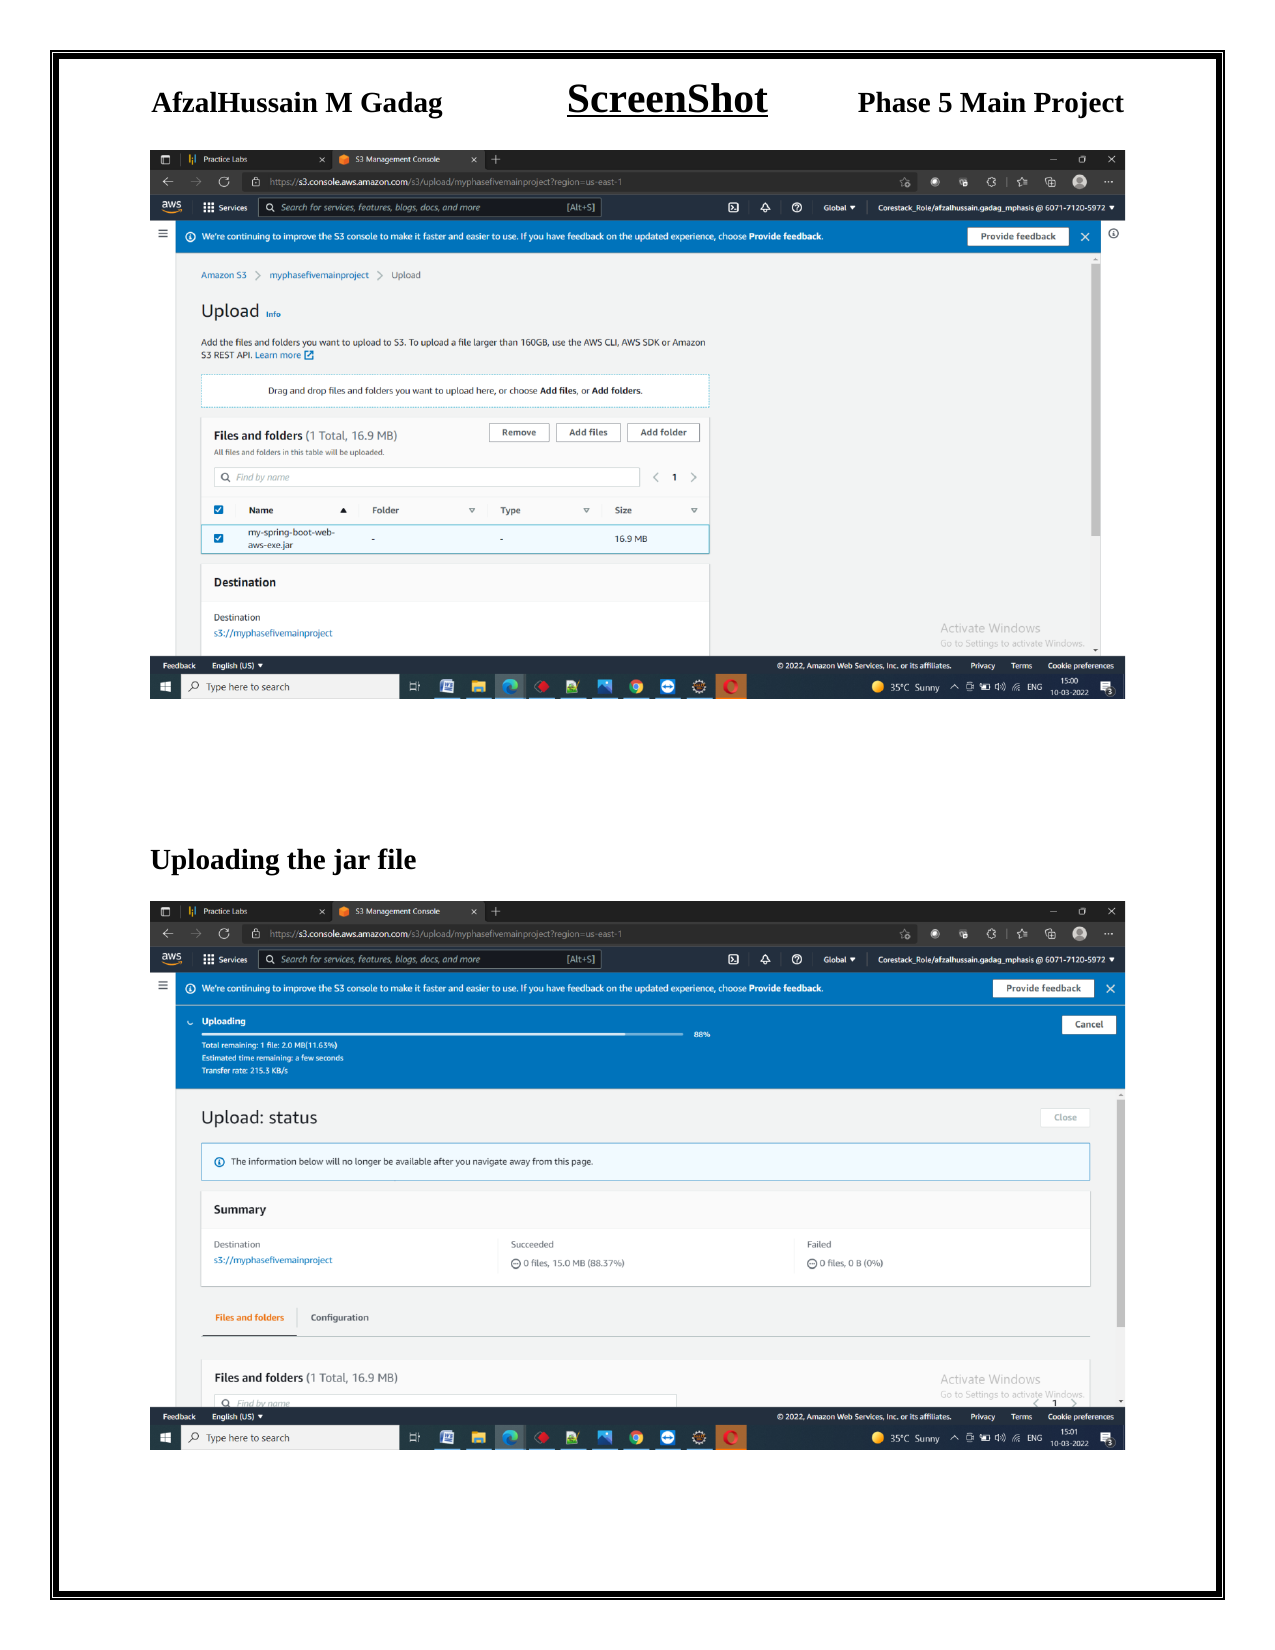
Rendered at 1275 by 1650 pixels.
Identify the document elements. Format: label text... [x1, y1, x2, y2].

picture [150, 150, 1125, 699]
text Uploading the jar file [150, 842, 1125, 876]
picture [150, 901, 1125, 1450]
